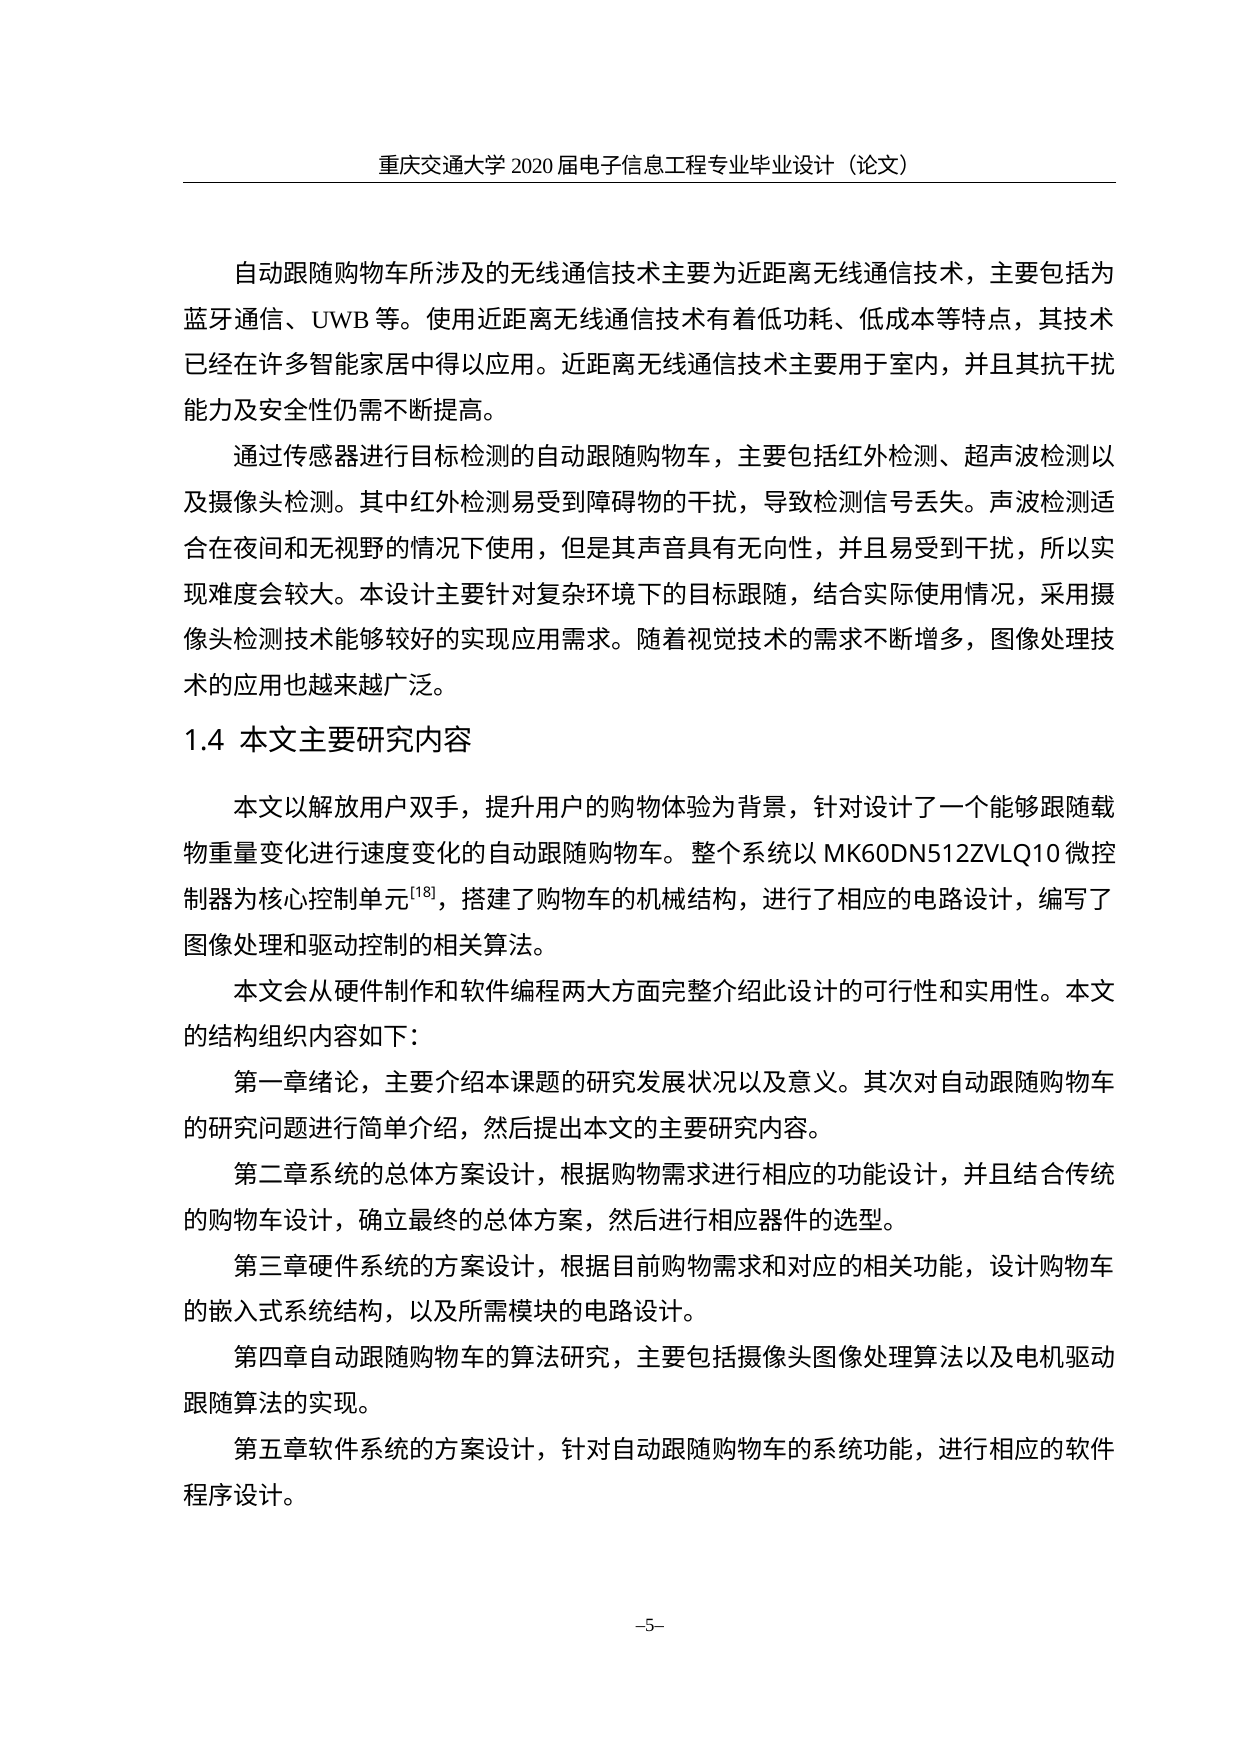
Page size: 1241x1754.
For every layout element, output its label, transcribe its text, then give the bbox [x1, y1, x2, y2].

subtitle 1.4 本文主要研究内容 [183, 716, 1116, 759]
text 本文会从硬件制作和软件编程两大方面完整介绍此设计的可行性和实用性。本文的结构组织内容如下： [183, 963, 1116, 1055]
text 第五章软件系统的方案设计，针对自动跟随购物车的系统功能，进行相应的软件程序设计。 [183, 1422, 1116, 1513]
text 第二章系统的总体方案设计，根据购物需求进行相应的功能设计，并且结合传统的购物车设计，确立最终的总体方案，然后进行相应器件的选型。 [183, 1147, 1116, 1238]
text 通过传感器进行目标检测的自动跟随购物车，主要包括红外检测、超声波检测以及摄像头检测。其中红外检测易受到障碍物的干扰，导致检测信号丢失。声波检测适合在夜间和无视野的情况下使用，但是其声音具有无向性，并且易受到干扰，所以实现难度会较大。本设计主要针对复杂环境下的目标跟随，结合实际使用情况，采用摄像头检测技术能够较好的实现应用需求。随着视觉技术的需求不断增多，图像处理技术的应用也越来越广泛。 [183, 429, 1116, 704]
text 第一章绪论，主要介绍本课题的研究发展状况以及意义。其次对自动跟随购物车的研究问题进行简单介绍，然后提出本文的主要研究内容。 [183, 1055, 1116, 1147]
text 自动跟随购物车所涉及的无线通信技术主要为近距离无线通信技术，主要包括为蓝牙通信、UWB等。使用近距离无线通信技术有着低功耗、低成本等特点，其技术已经在许多智能家居中得以应用。近距离无线通信技术主要用于室内，并且其抗干扰能力及安全性仍需不断提高。 [183, 246, 1116, 429]
text 本文以解放用户双手，提升用户的购物体验为背景，针对设计了一个能够跟随载物重量变化进行速度变化的自动跟随购物车。整个系统以MK60DN512ZVLQ10微控制器为核心控制单元[18]，搭建了购物车的机械结构，进行了相应的电路设计，编写了图像处理和驱动控制的相关算法。 [183, 780, 1116, 963]
text 第三章硬件系统的方案设计，根据目前购物需求和对应的相关功能，设计购物车的嵌入式系统结构，以及所需模块的电路设计。 [183, 1238, 1116, 1330]
text 第四章自动跟随购物车的算法研究，主要包括摄像头图像处理算法以及电机驱动跟随算法的实现。 [183, 1330, 1116, 1422]
